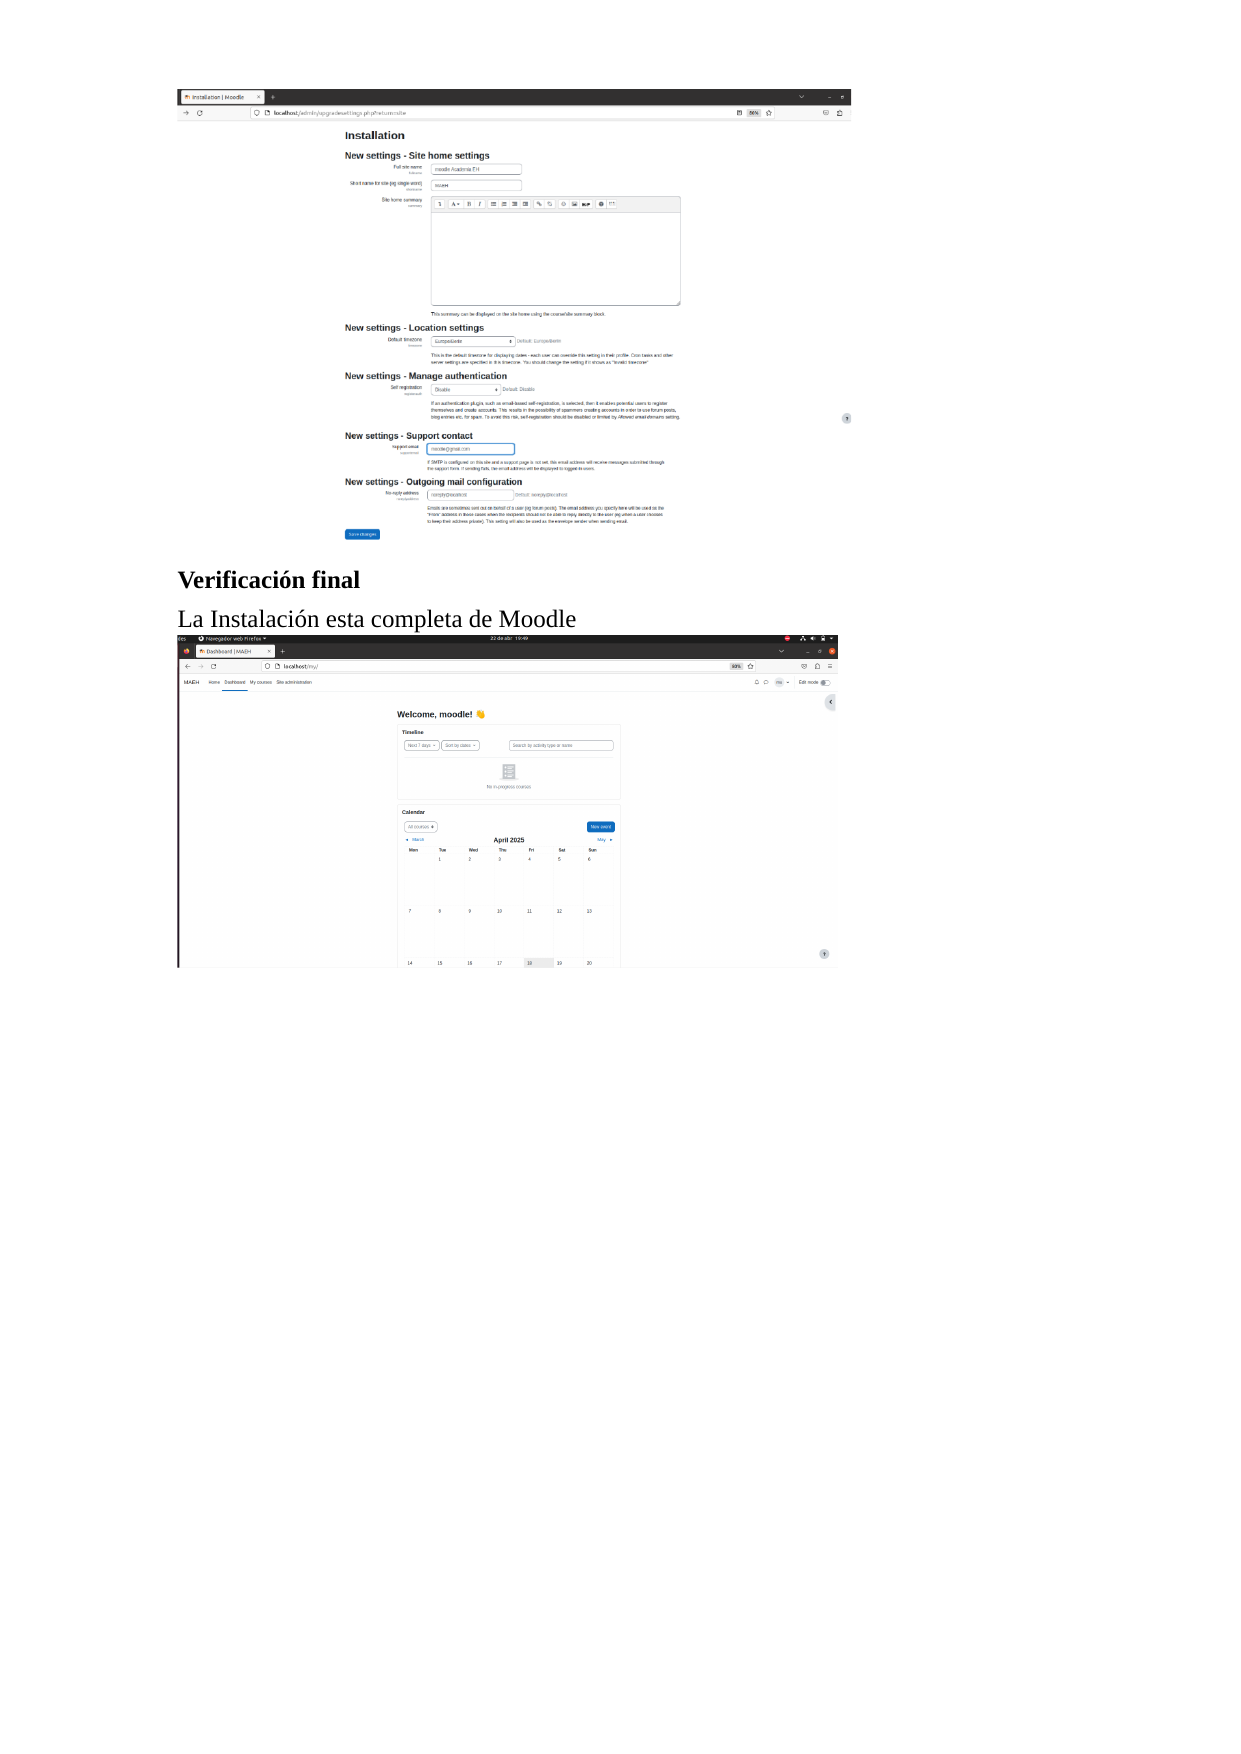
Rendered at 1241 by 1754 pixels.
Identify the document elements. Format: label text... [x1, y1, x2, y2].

picture [177, 89, 852, 539]
picture [177, 635, 838, 968]
subtitle Verificación final [177, 565, 1063, 594]
